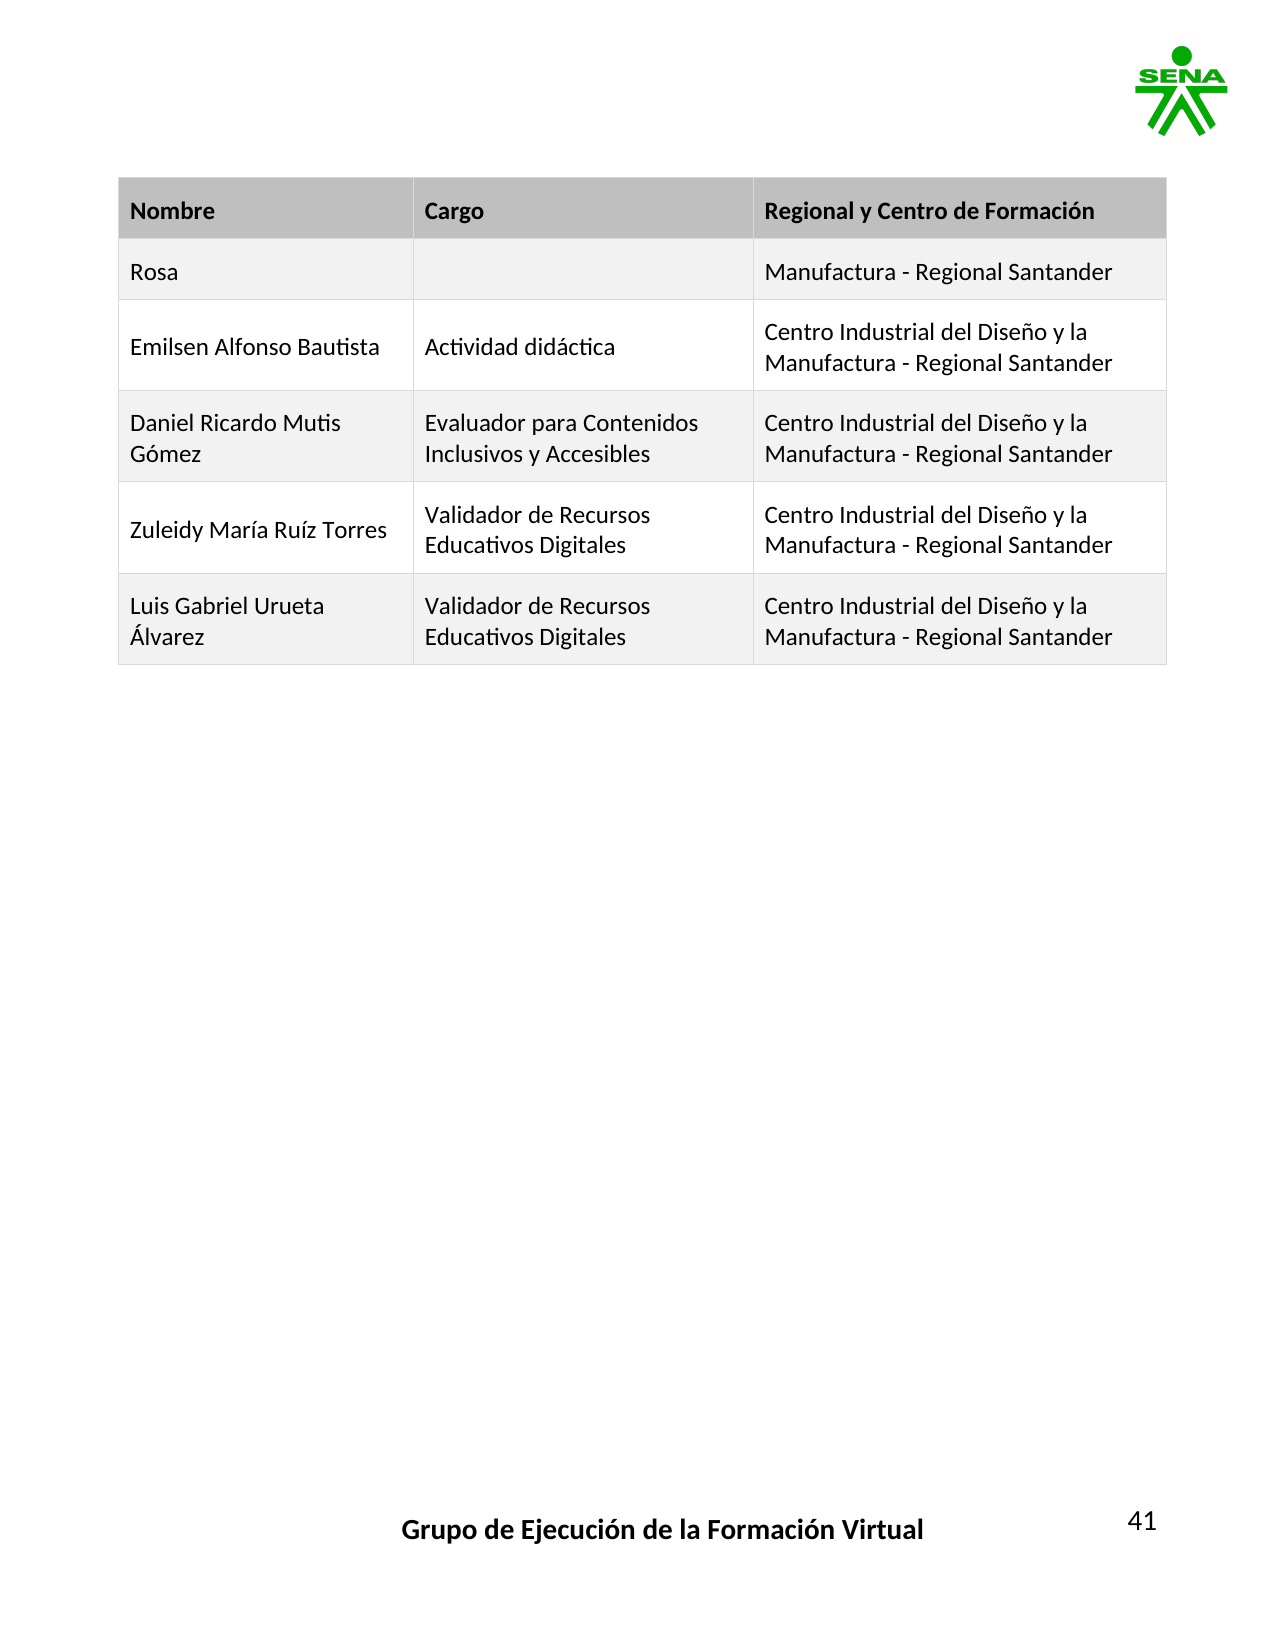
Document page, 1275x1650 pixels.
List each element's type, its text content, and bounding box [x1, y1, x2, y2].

table_cell Centro Industrial del Diseño y la Manufactura - Regional Santander [754, 300, 1166, 390]
table_cell Luis Gabriel Urueta Álvarez [119, 574, 413, 664]
table_cell Validador de Recursos Educativos Digitales [414, 482, 753, 572]
table_header Nombre [119, 178, 413, 238]
table_cell Centro Industrial del Diseño y la Manufactura - Regional Santander [754, 391, 1166, 481]
table_cell Centro Industrial del Diseño y la Manufactura - Regional Santander [754, 574, 1166, 664]
table_cell Actividad didáctica [414, 300, 753, 390]
table_cell Validador de Recursos Educativos Digitales [414, 574, 753, 664]
table_cell Daniel Ricardo Mutis Gómez [119, 391, 413, 481]
table_header Cargo [414, 178, 753, 238]
table_header Regional y Centro de Formación [754, 178, 1166, 238]
table_cell Centro Industrial del Diseño y la Manufactura - Regional Santander [754, 239, 1166, 299]
table_cell Centro Industrial del Diseño y la Manufactura - Regional Santander [754, 482, 1166, 572]
table_cell Emilsen Alfonso Bautista [119, 300, 413, 390]
table_cell Zuleidy María Ruíz Torres [119, 482, 413, 572]
picture [1135, 46, 1228, 136]
table_cell Andrea Paola Botello De la Rosa [119, 239, 413, 299]
table_cell Evaluador para Contenidos Inclusivos y Accesibles [414, 391, 753, 481]
table_cell Desarrollador Full-stack [414, 239, 753, 299]
